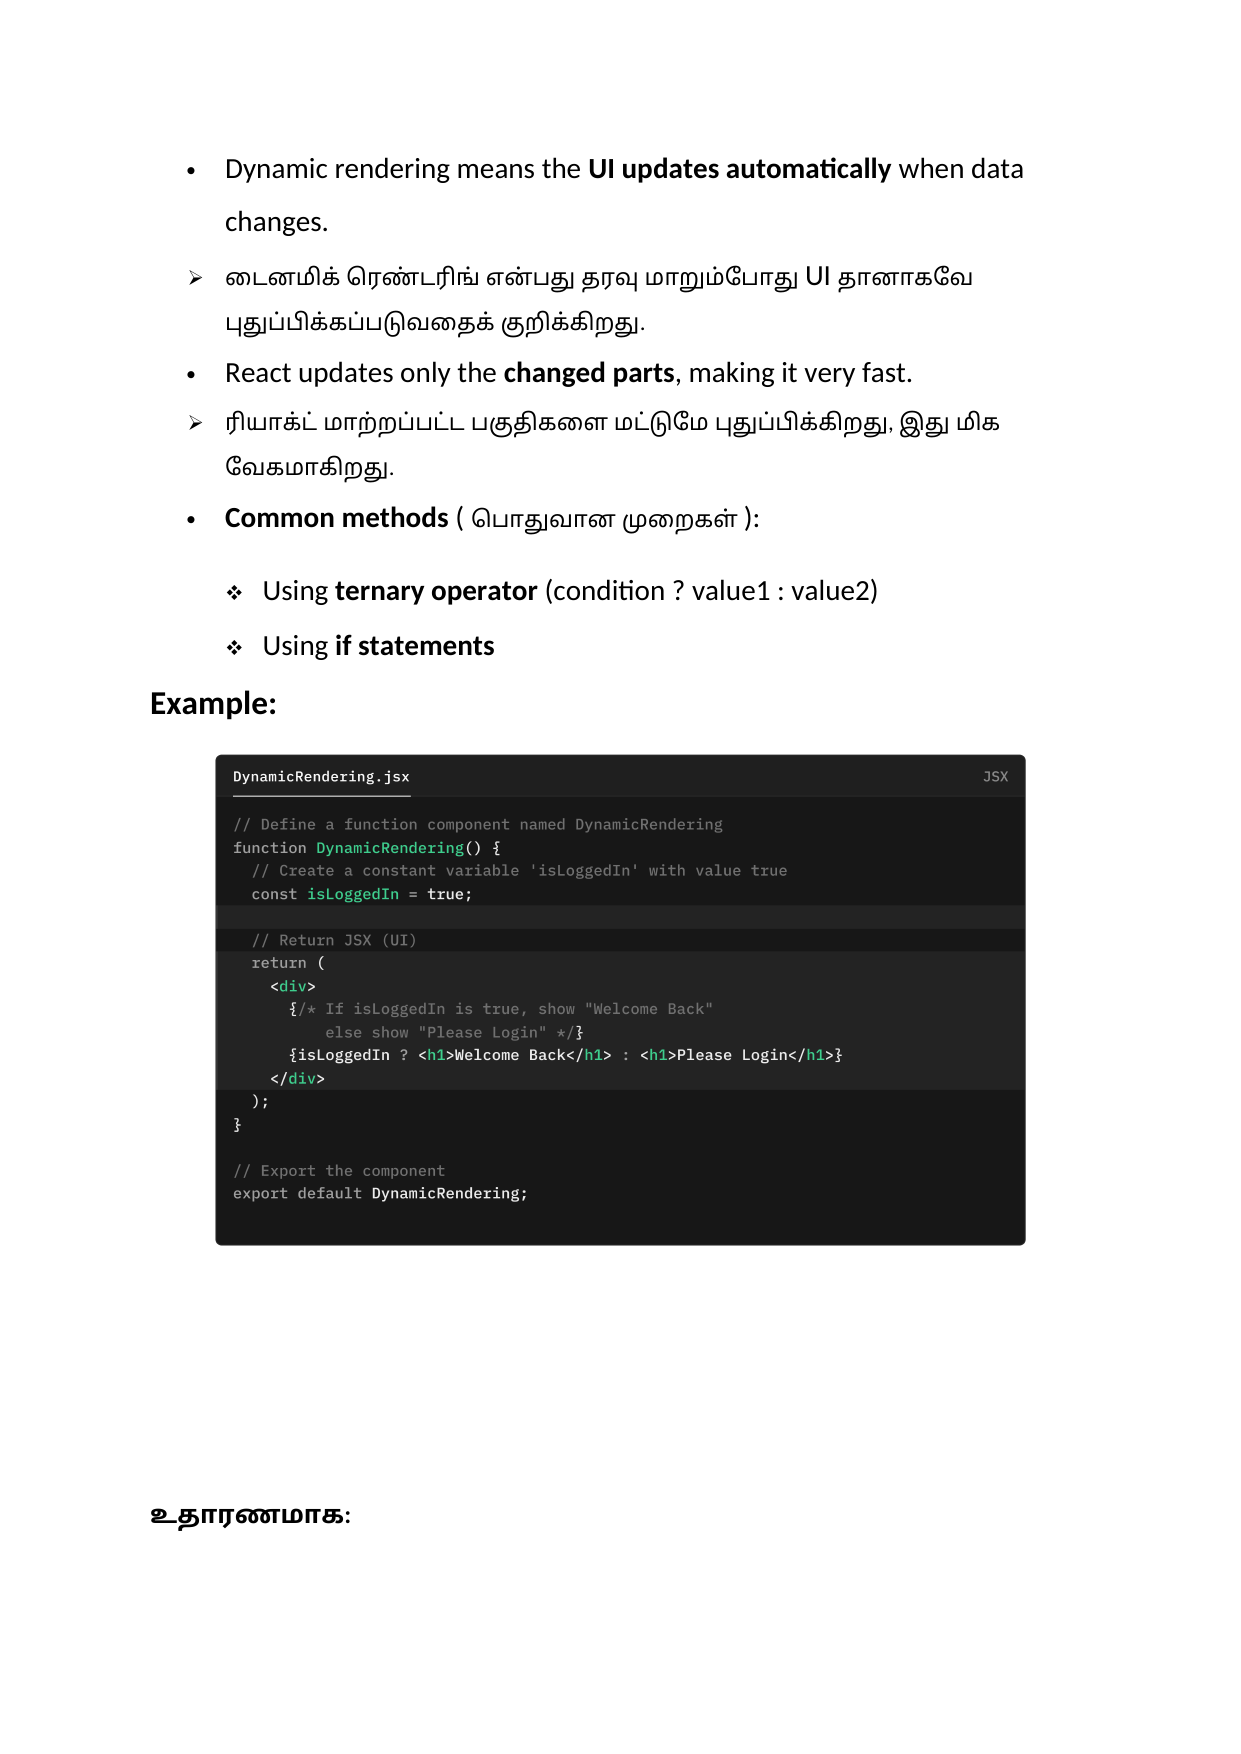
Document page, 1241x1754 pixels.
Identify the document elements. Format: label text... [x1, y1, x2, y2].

list ரியாக்ட் மாற்றப்பட்ட பகுதிகளை மட்டுமே புதுப்பிக்கிறது, இது மிக வேகமாகிறது. [187, 408, 1090, 483]
list Using ternary operator (condition ? value1 : value2) [225, 572, 1090, 607]
list Common methods ( பொதுவான முறைகள் ): [187, 499, 1090, 536]
text Example: [150, 682, 1090, 723]
picture [150, 742, 1091, 1261]
list Dynamic rendering means the UI updates automatically when data changes. [187, 150, 1090, 239]
text உதாரணமாக: [150, 1499, 1090, 1533]
list டைனமிக் ரெண்டரிங் என்பது தரவு மாறும்போது UI தானாகவே புதுப்பிக்கப்படுவதைக் குறிக்கிறது. [187, 257, 1090, 339]
list React updates only the changed parts, making it very fast. [187, 354, 1090, 390]
list Using if statements [225, 627, 1090, 662]
